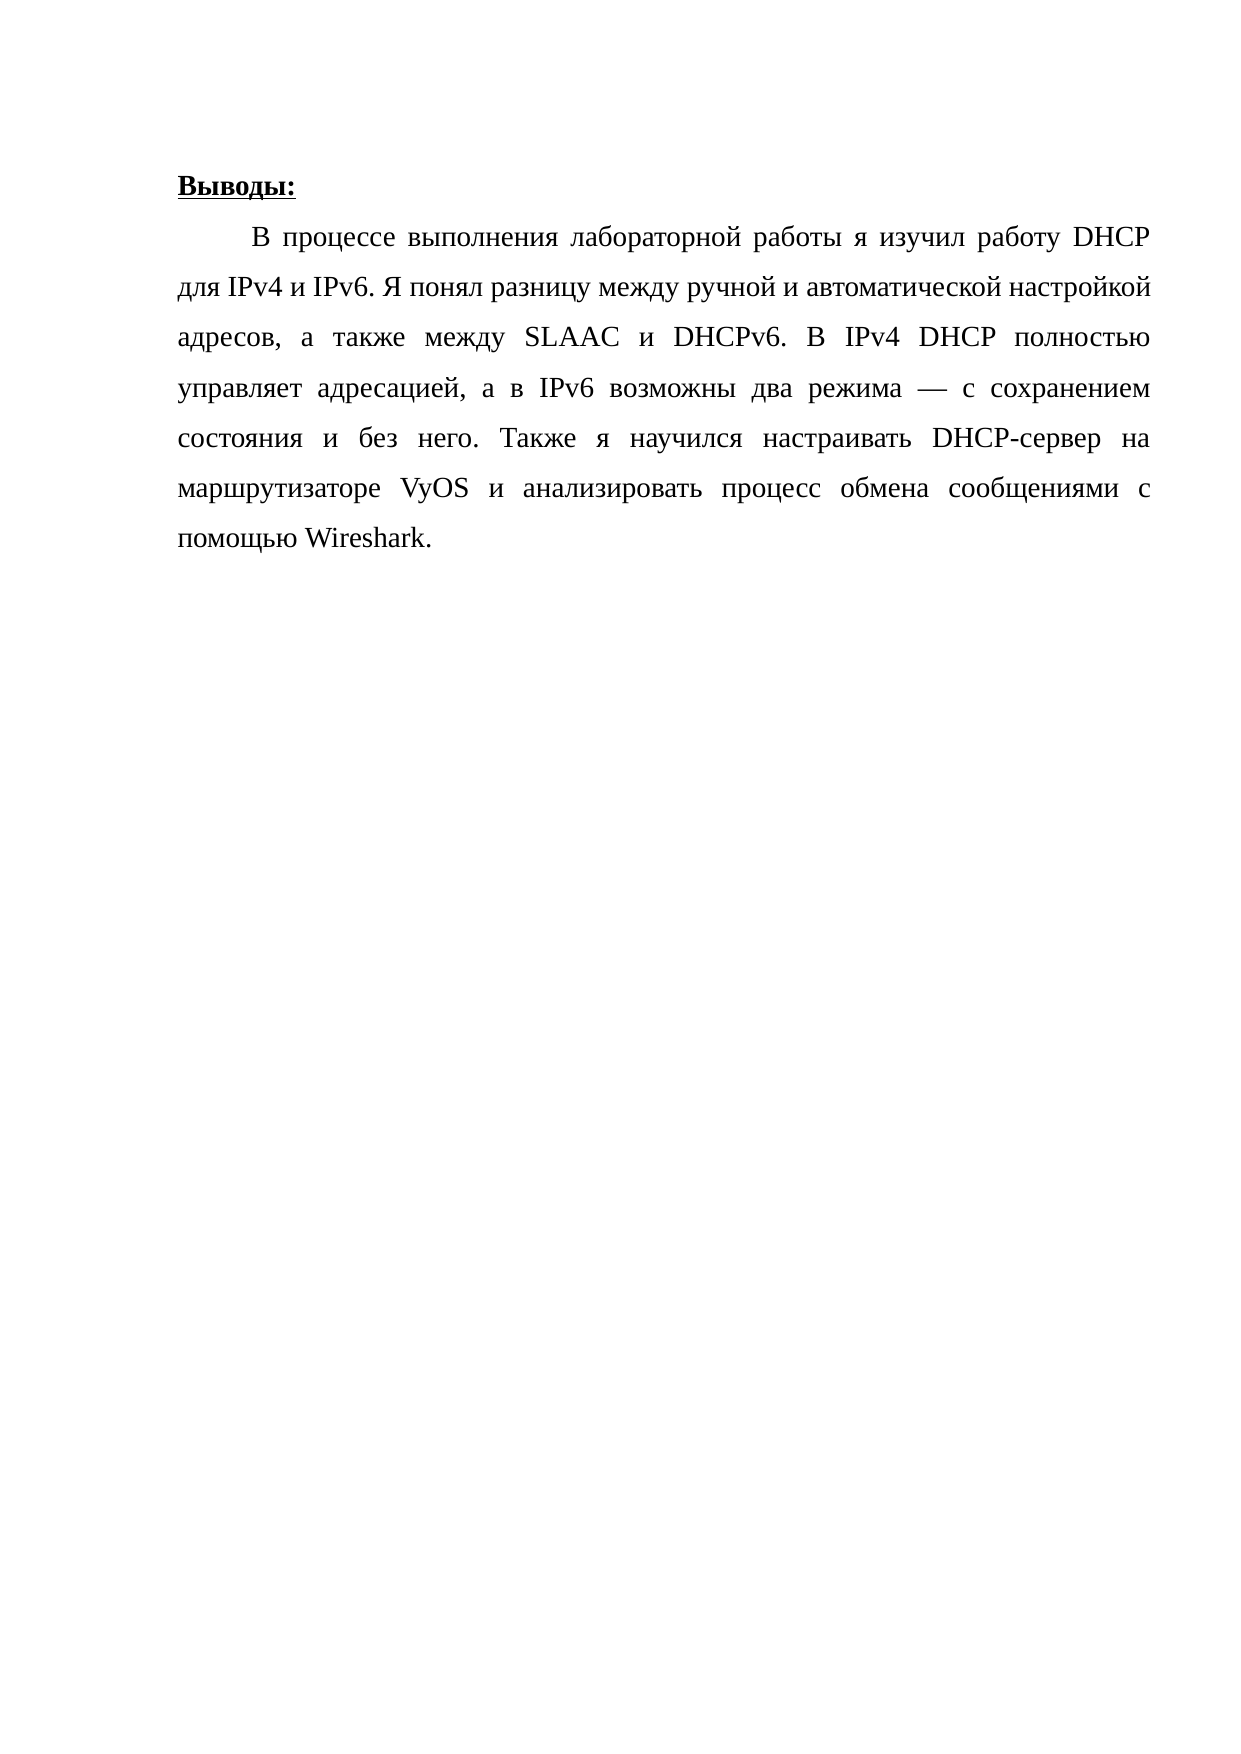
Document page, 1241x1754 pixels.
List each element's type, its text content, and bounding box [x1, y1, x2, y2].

text Выводы: [177, 168, 1152, 202]
text В процессе выполнения лабораторной работы я изучил работу DHCP для IPv4 и IPv6. Я понял разницу между ручной и автоматической настройкой адресов, а также между SLAAC и DHCPv6. В IPv4 DHCP полностью управляет адресацией, а в IPv6 возможны два режима — с сохранением состояния и без него. Также я научился настраивать DHCP-сервер на маршрутизаторе VyOS и анализировать процесс обмена сообщениями с помощью Wireshark. [177, 219, 1152, 554]
